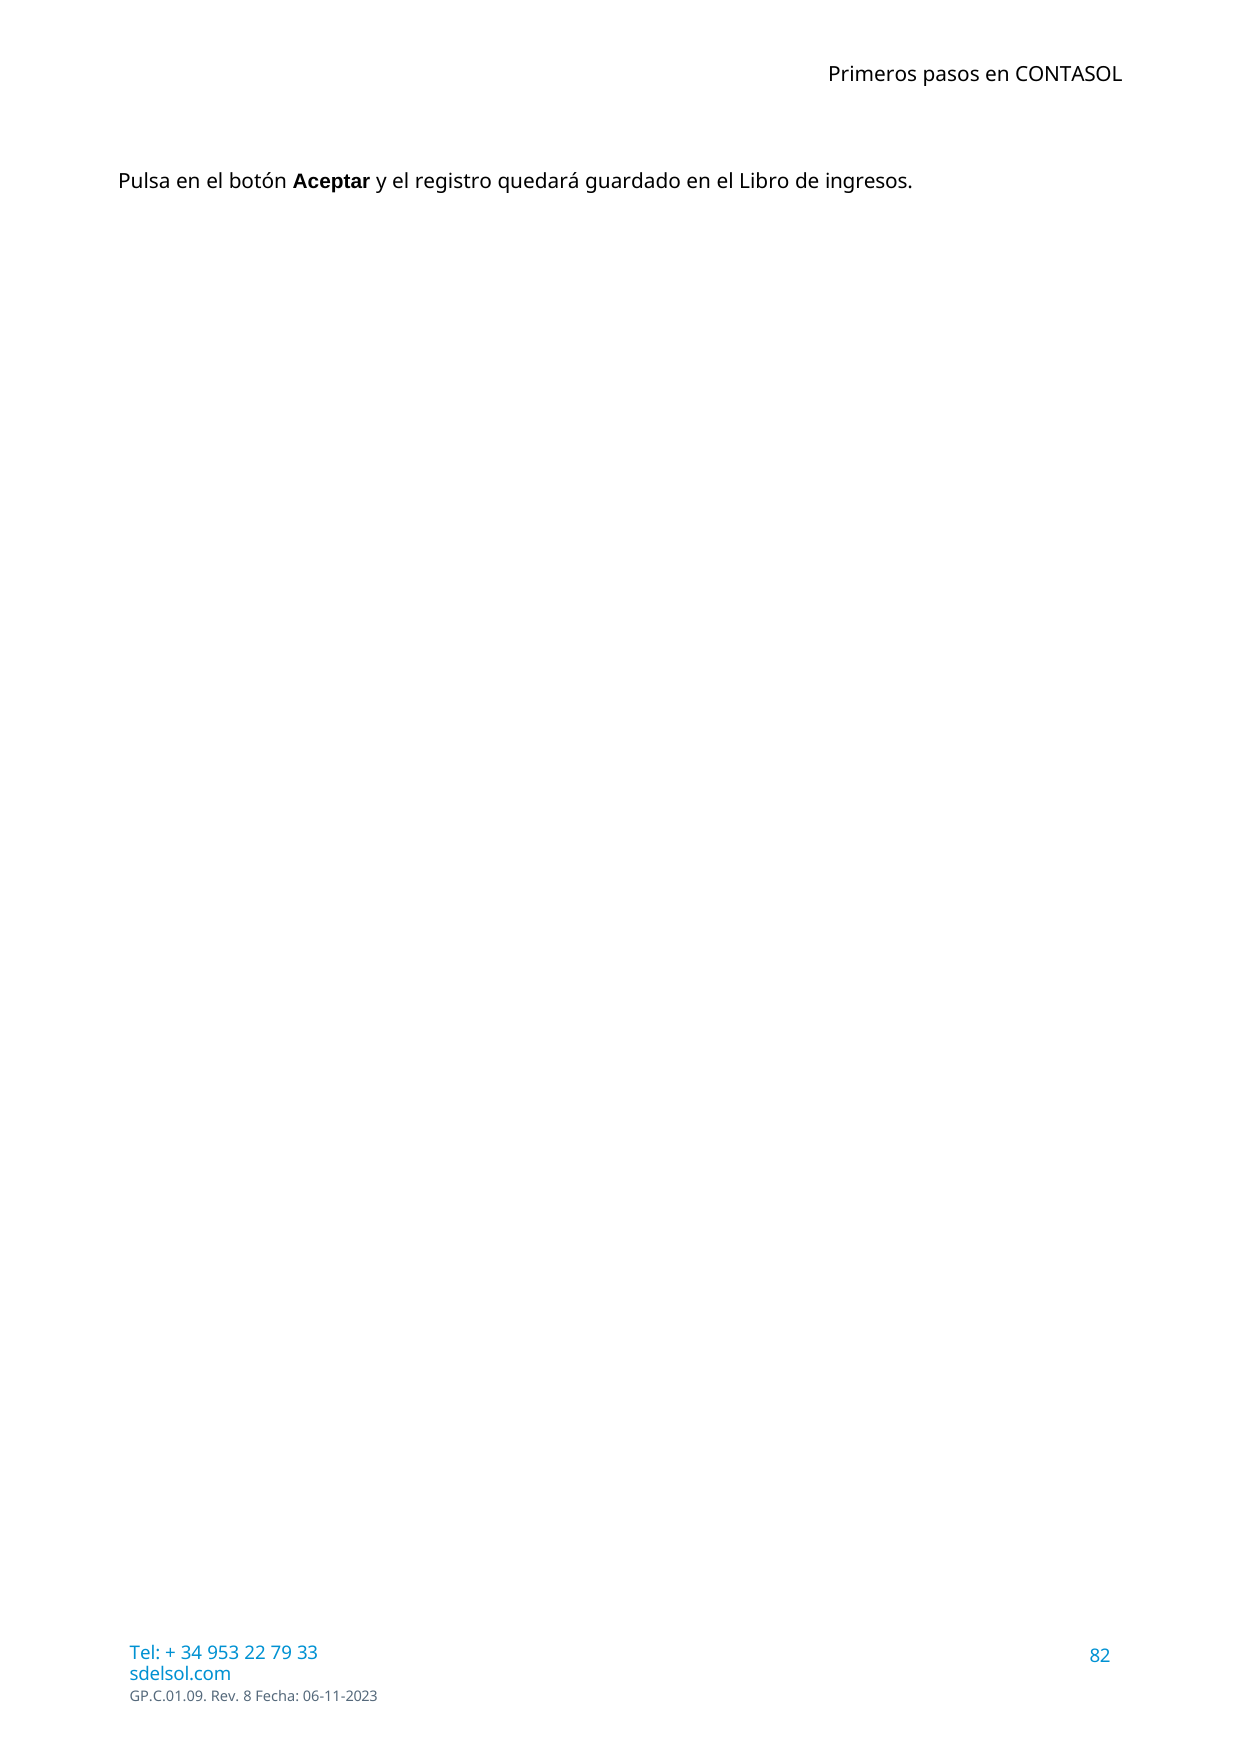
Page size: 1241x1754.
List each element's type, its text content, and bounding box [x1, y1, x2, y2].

text Pulsa en el botón Aceptar y el registro quedará guardado en el Libro de ingresos. [118, 166, 1137, 194]
